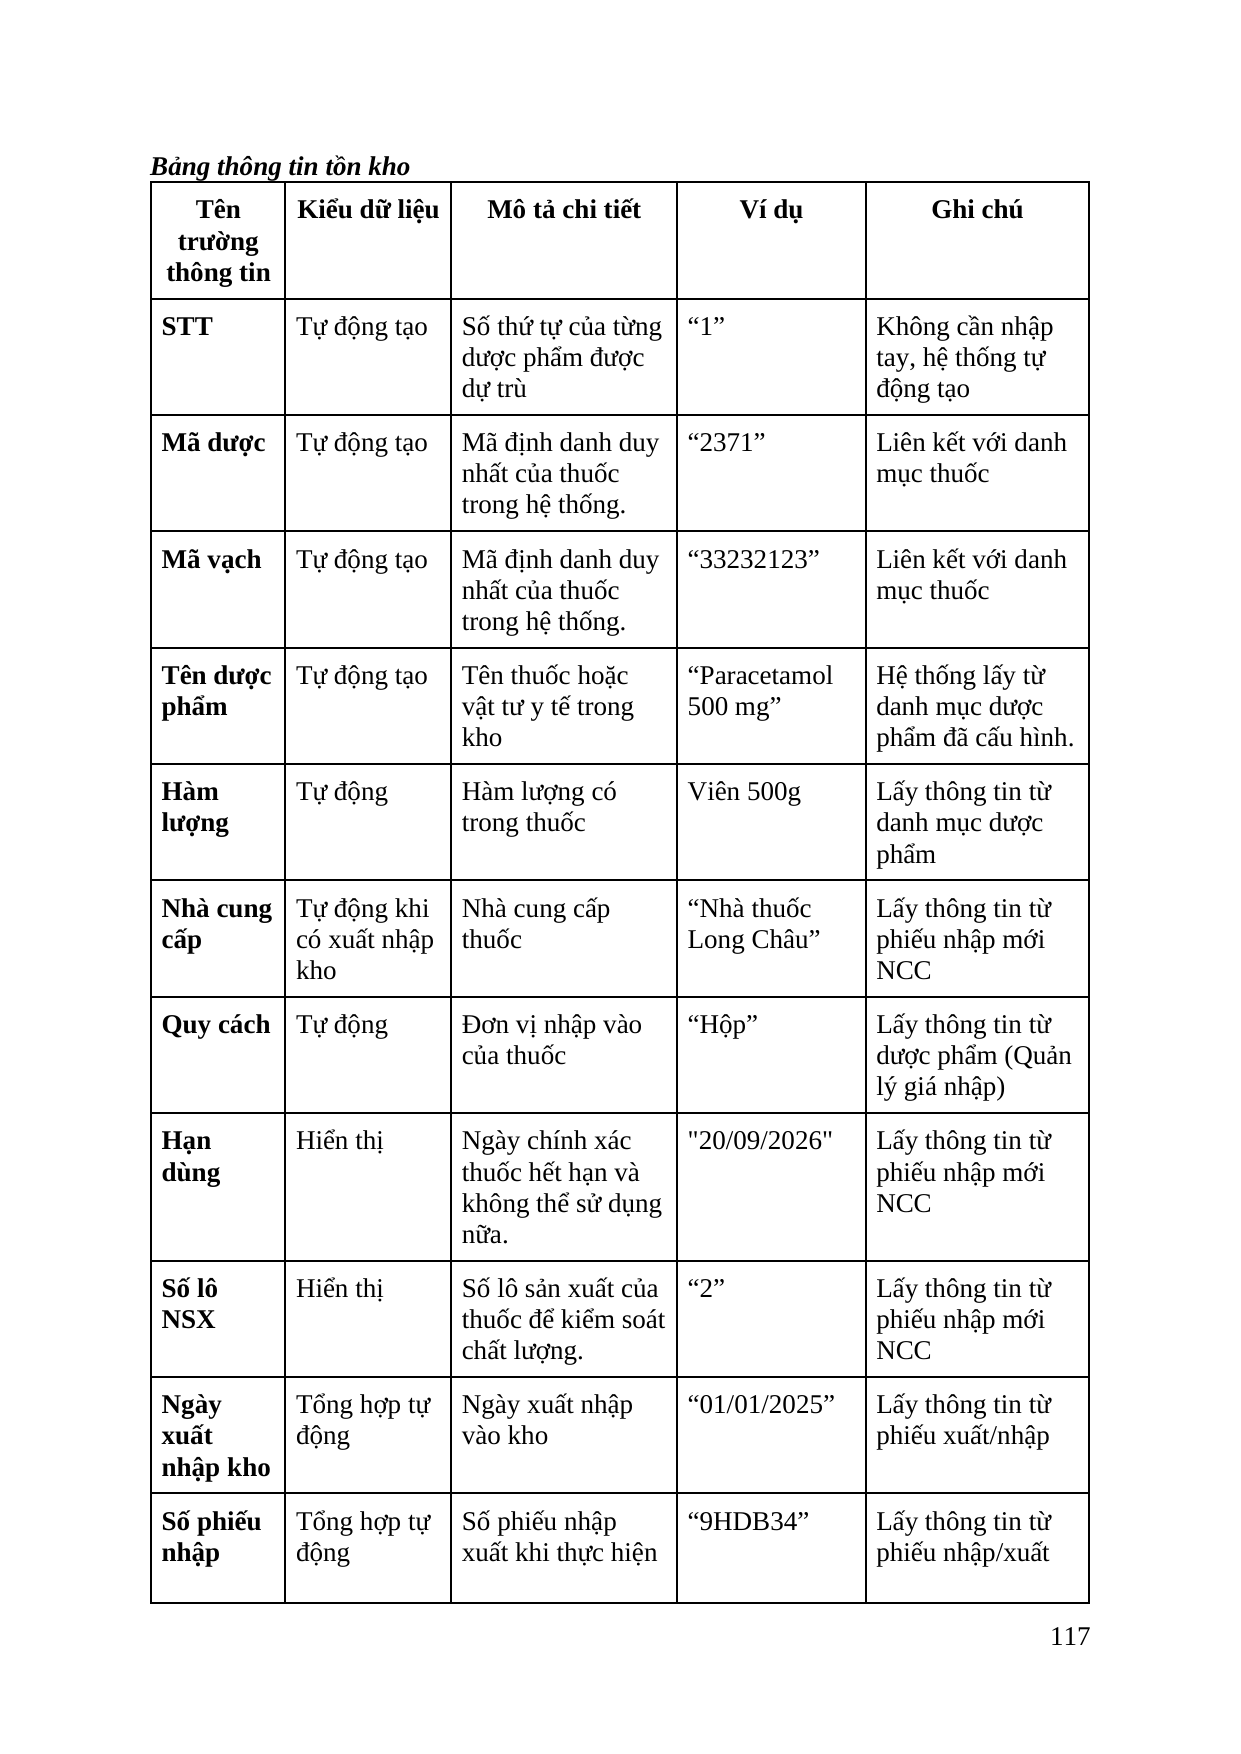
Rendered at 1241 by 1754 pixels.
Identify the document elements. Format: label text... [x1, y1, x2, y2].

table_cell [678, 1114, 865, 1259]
table_cell Tự động [286, 765, 450, 879]
table_cell Tên thuốc hoặc vật tư y tế trong kho [452, 649, 676, 763]
table_header Kiểu dữ liệu [286, 183, 450, 297]
table_cell “1” [678, 300, 865, 414]
table_cell Không cần nhập tay, hệ thống tự động tạo [867, 300, 1088, 414]
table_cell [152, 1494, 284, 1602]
table_header Ghi chú [867, 183, 1088, 297]
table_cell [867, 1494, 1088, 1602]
table_cell Ngày chính xác thuốc hết hạn và không thể sử dụng nữa. [452, 1114, 676, 1259]
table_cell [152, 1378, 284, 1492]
table_header Tên trường thông tin [152, 183, 284, 297]
table_cell “Paracetamol 500 mg” [678, 649, 865, 763]
table_cell “33232123” [678, 532, 865, 647]
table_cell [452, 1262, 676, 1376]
table_cell Viên 500g [678, 765, 865, 879]
table_cell STT [152, 300, 284, 414]
table_cell Liên kết với danh mục thuốc [867, 416, 1088, 530]
table_cell Tên dược phẩm [152, 649, 284, 763]
table_cell “Nhà thuốc Long Châu” [678, 881, 865, 996]
table_cell Hệ thống lấy từ danh mục dược phẩm đã cấu hình. [867, 649, 1088, 763]
table_cell Hạn dùng [152, 1114, 284, 1259]
table_cell Nhà cung cấp [152, 881, 284, 996]
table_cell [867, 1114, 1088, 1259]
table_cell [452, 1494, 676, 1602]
table_cell Tự động khi có xuất nhập kho [286, 881, 450, 996]
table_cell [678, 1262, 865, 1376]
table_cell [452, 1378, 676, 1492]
table_cell Hiển thị [286, 1114, 450, 1259]
table_cell Tự động tạo [286, 649, 450, 763]
table_cell Tự động tạo [286, 416, 450, 530]
table_cell Nhà cung cấp thuốc [452, 881, 676, 996]
table_cell Đơn vị nhập vào của thuốc [452, 998, 676, 1112]
table_header Mô tả chi tiết [452, 183, 676, 297]
text Bảng thông tin tồn kho [150, 150, 1090, 181]
table_cell Lấy thông tin từ phiếu nhập mới NCC [867, 881, 1088, 996]
table_cell Mã dược [152, 416, 284, 530]
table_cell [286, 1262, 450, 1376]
table_cell “Hộp” [678, 998, 865, 1112]
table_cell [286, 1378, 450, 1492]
table_cell Hàm lượng có trong thuốc [452, 765, 676, 879]
table_cell Mã định danh duy nhất của thuốc trong hệ thống. [452, 532, 676, 647]
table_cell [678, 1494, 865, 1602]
table_cell Tự động tạo [286, 532, 450, 647]
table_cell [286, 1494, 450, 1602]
table_cell Tự động tạo [286, 300, 450, 414]
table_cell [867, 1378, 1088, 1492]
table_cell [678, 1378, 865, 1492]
table_cell Tự động [286, 998, 450, 1112]
table_cell Mã vạch [152, 532, 284, 647]
table_header Ví dụ [678, 183, 865, 297]
table_cell Lấy thông tin từ dược phẩm (Quản lý giá nhập) [867, 998, 1088, 1112]
table_cell Hàm lượng [152, 765, 284, 879]
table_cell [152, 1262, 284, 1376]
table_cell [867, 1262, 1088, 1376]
table_cell Liên kết với danh mục thuốc [867, 532, 1088, 647]
table_cell Số thứ tự của từng dược phẩm được dự trù [452, 300, 676, 414]
table_cell “2371” [678, 416, 865, 530]
table_cell Quy cách [152, 998, 284, 1112]
table_cell Mã định danh duy nhất của thuốc trong hệ thống. [452, 416, 676, 530]
table_cell Lấy thông tin từ danh mục dược phẩm [867, 765, 1088, 879]
